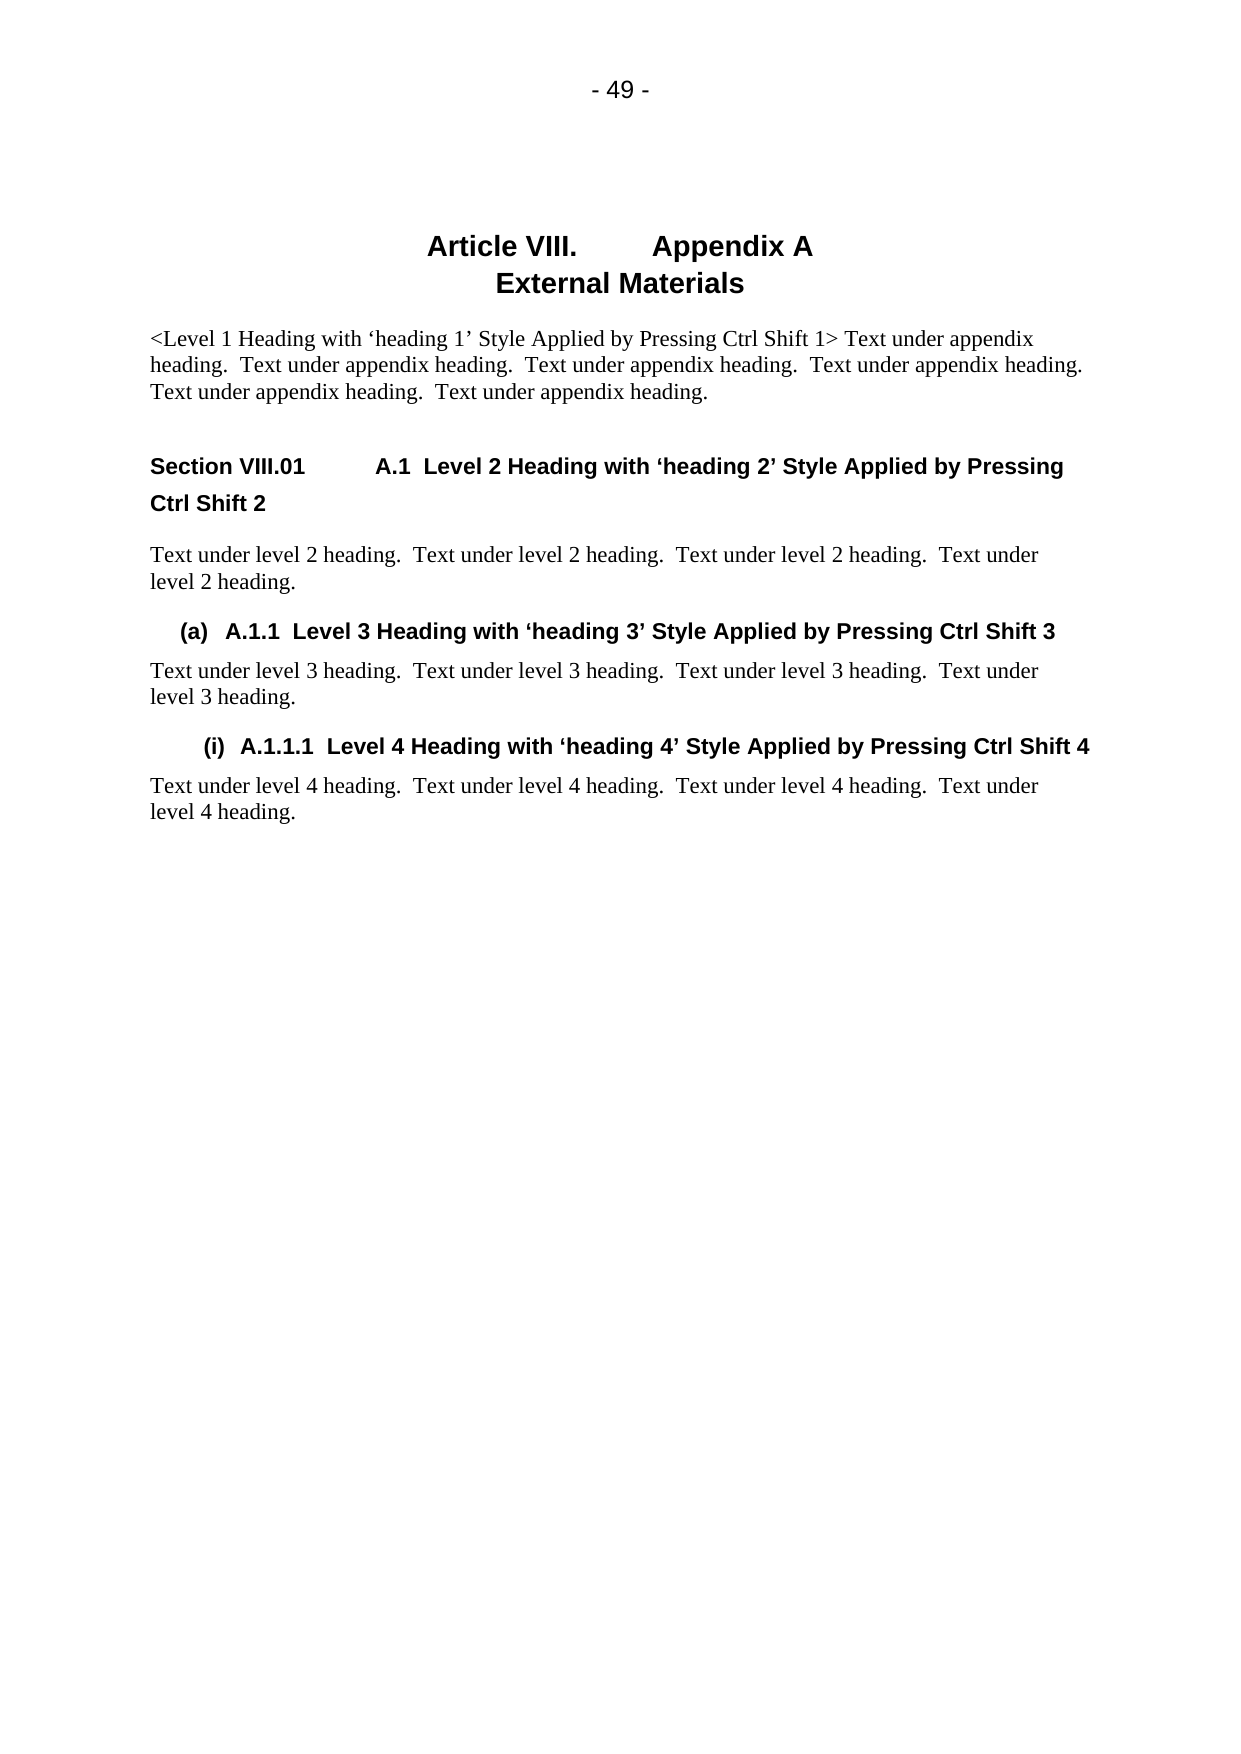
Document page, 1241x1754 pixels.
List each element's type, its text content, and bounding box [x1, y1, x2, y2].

text Text under level 2 heading. Text under level 2 heading. Text under level 2 heading. Text under level 2 heading. [150, 542, 1090, 594]
subtitle Appendix A External Materials [150, 225, 1090, 300]
subtitle A.1.1.1 Level 4 Heading with ‘heading 4’ Style Applied by Pressing Ctrl Shift 4 [225, 722, 1090, 759]
text <Level 1 Heading with ‘heading 1’ Style Applied by Pressing Ctrl Shift 1> Text under appendix heading. Text under appendix heading. Text under appendix heading. Text under appendix heading. Text under appendix heading. Text under appendix heading. [150, 325, 1090, 404]
subtitle A.1.1 Level 3 Heading with ‘heading 3’ Style Applied by Pressing Ctrl Shift 3 [180, 607, 1090, 644]
text Text under level 4 heading. Text under level 4 heading. Text under level 4 heading. Text under level 4 heading. [150, 772, 1090, 825]
subtitle A.1 Level 2 Heading with ‘heading 2’ Style Applied by Pressing Ctrl Shift 2 [150, 442, 1090, 517]
text Text under level 3 heading. Text under level 3 heading. Text under level 3 heading. Text under level 3 heading. [150, 657, 1090, 709]
